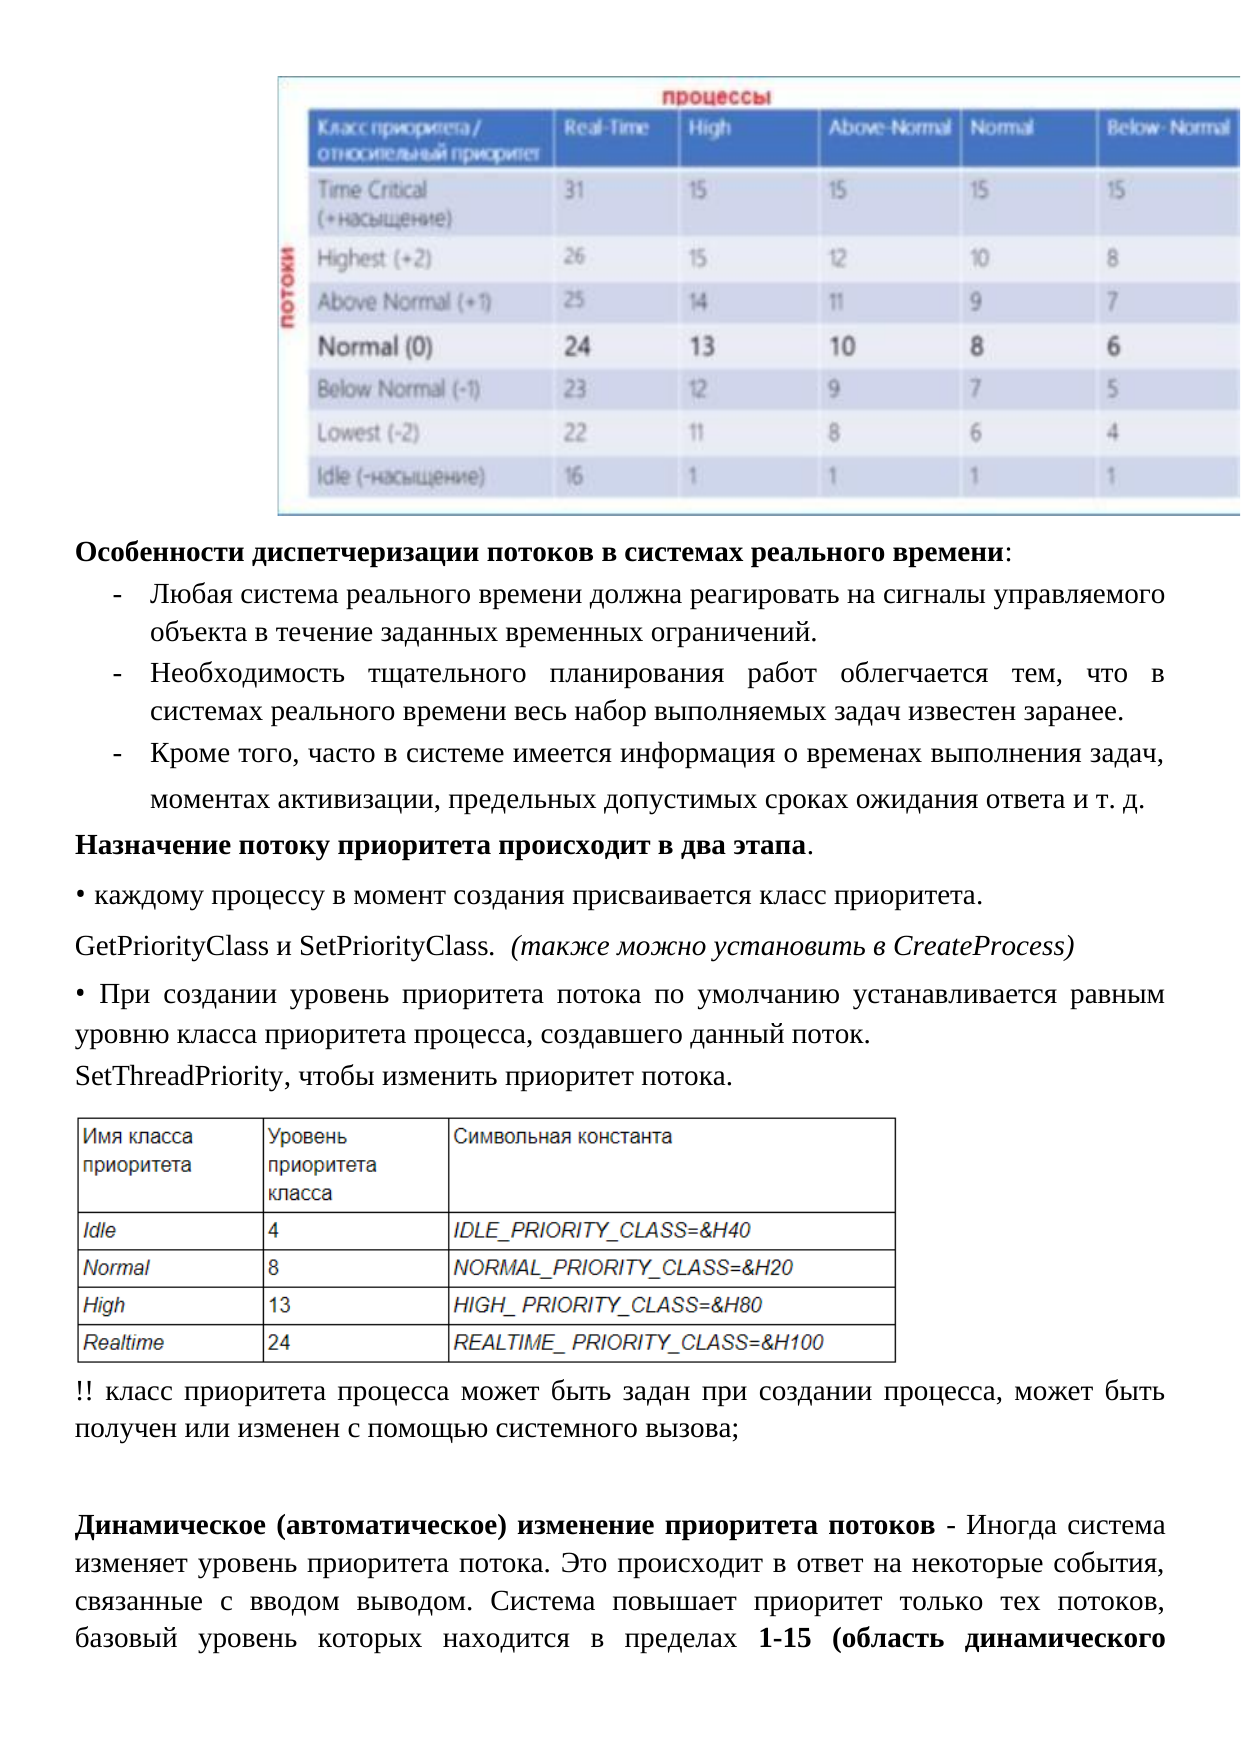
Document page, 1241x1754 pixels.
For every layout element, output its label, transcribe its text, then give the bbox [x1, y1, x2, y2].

text • каждому процессу в момент создания присваивается класс приоритета. [75, 873, 1166, 913]
list Необходимость тщательного планирования работ облегчается тем, что в системах реального времени весь набор выполняемых задач известен заранее. [112, 655, 1166, 727]
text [74, 1507, 1166, 1654]
text !! класс приоритета процесса может быть задан при создании процесса, может быть получен или изменен с помощью системного вызова; [74, 1373, 1166, 1444]
text Особенности диспетчеризации потоков в системах реального времени: [74, 534, 1170, 567]
list Кроме того, часто в системе имеется информация о временах выполнения задач, моментах активизации, предельных допустимых сроках ожидания ответа и т. д. [112, 735, 1166, 814]
text Назначение потоку приоритета происходит в два этапа. [75, 827, 1166, 861]
picture [75, 1110, 900, 1368]
picture [277, 76, 1241, 516]
list Любая система реального времени должна реагировать на сигналы управляемого объекта в течение заданных временных ограничений. [112, 576, 1166, 647]
text • При создании уровень приоритета потока по умолчанию устанавливается равным уровню класса приоритета процесса, создавшего данный поток. [74, 972, 1166, 1050]
text SetThreadPriority, чтобы изменить приоритет потока. [74, 1058, 1166, 1091]
text GetPriorityClass и SetPriorityClass. (также можно установить в CreateProcess) [74, 928, 1166, 962]
